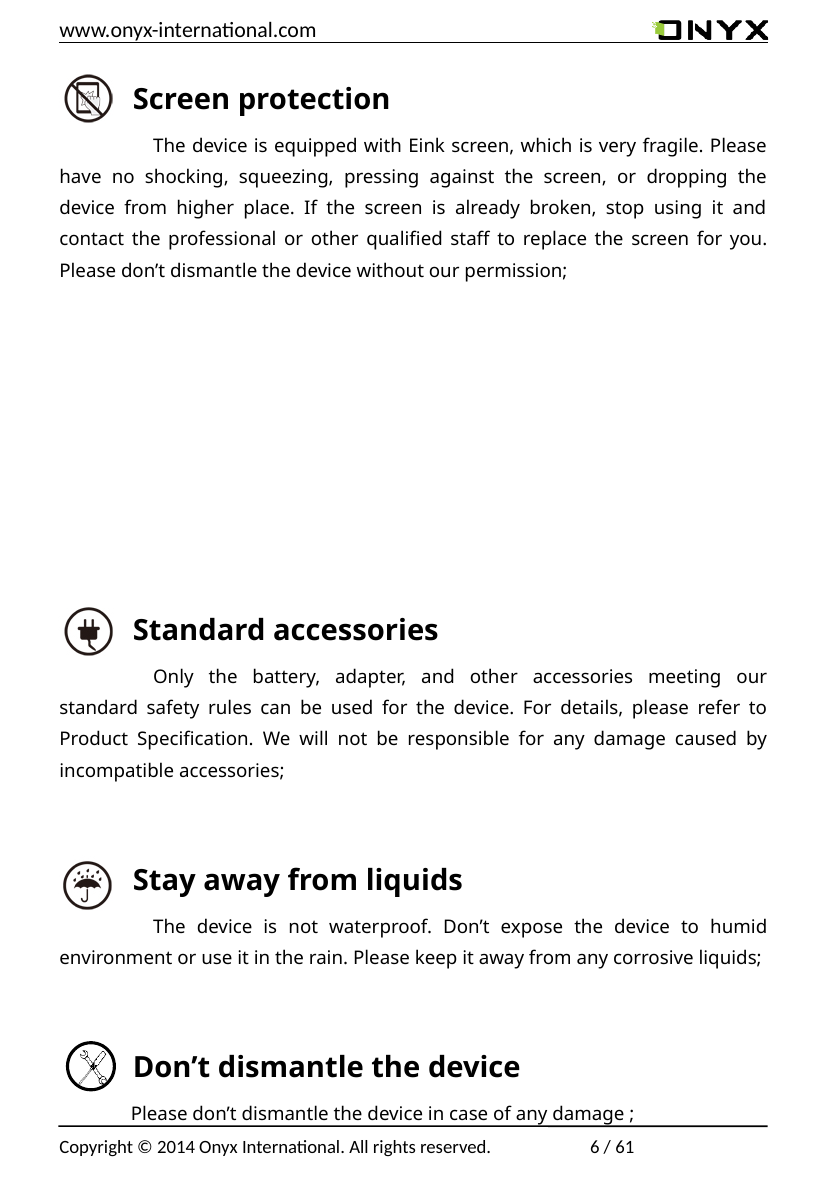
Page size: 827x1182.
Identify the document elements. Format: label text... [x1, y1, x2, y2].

text Only the battery, adapter, and other accessories meeting our standard safety rules can be used for the device. For details, please refer to Product Specification. We will not be responsible for any damage caused by incompatible accessories; [59, 660, 768, 785]
text Please don’t dismantle the device in case of any damage ; [113, 1098, 768, 1129]
text Screen protection [59, 67, 768, 129]
text The device is equipped with Eink screen, which is very fragile. Please have no shocking, squeezing, pressing against the screen, or dropping the device from higher place. If the screen is already broken, stop using it and contact the professional or other qualified staff to replace the screen for you. Please don’t dismantle the device without our permission; [59, 129, 768, 285]
text Stay away from liquids [59, 848, 768, 910]
picture [58, 69, 118, 128]
picture [652, 20, 769, 40]
text Don’t dismantle the device [59, 1035, 768, 1098]
picture [57, 855, 117, 915]
picture [58, 600, 118, 660]
text The device is not waterproof. Don’t expose the device to humid environment or use it in the rain. Please keep it away from any corrosive liquids; [59, 910, 768, 973]
text Standard accessories [59, 598, 768, 660]
